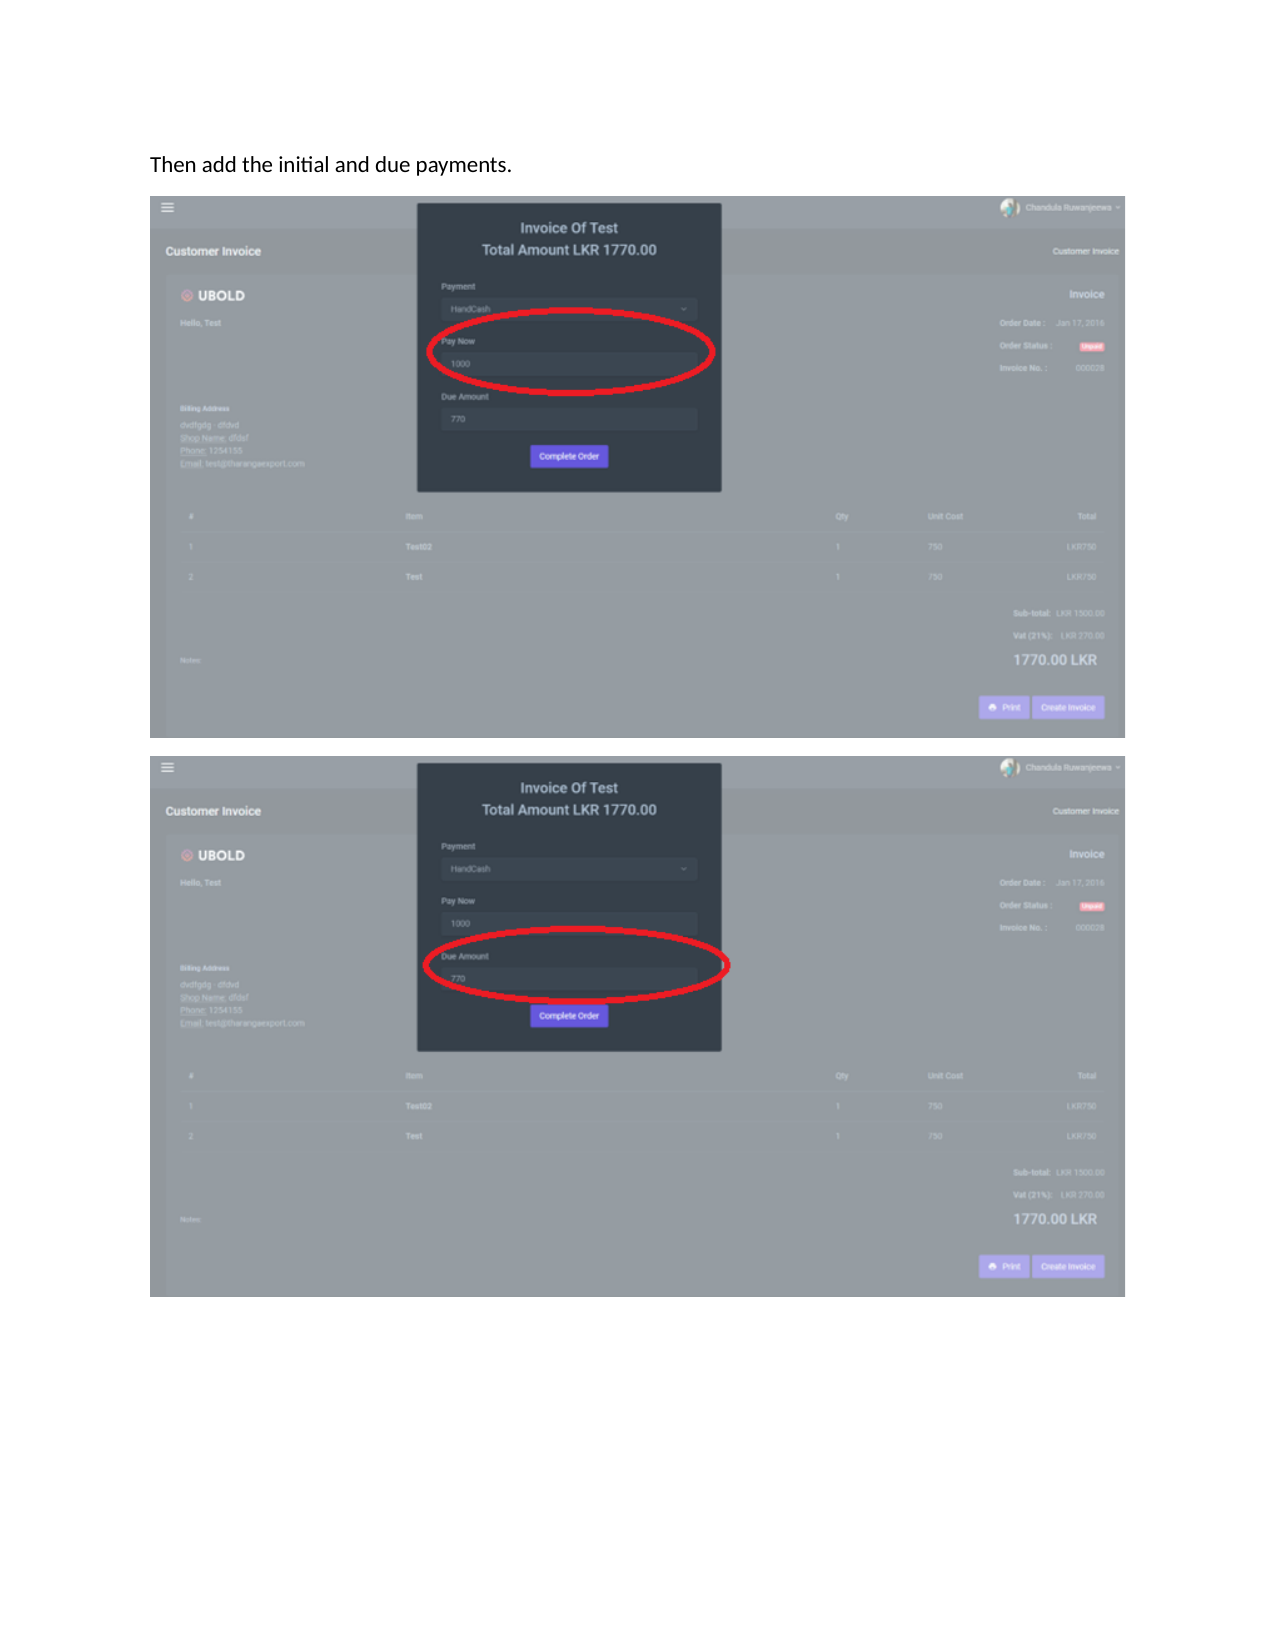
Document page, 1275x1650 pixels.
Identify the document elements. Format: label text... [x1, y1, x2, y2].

picture [150, 196, 1125, 738]
text Then add the initial and due payments. [150, 150, 1125, 178]
picture [150, 756, 1125, 1297]
